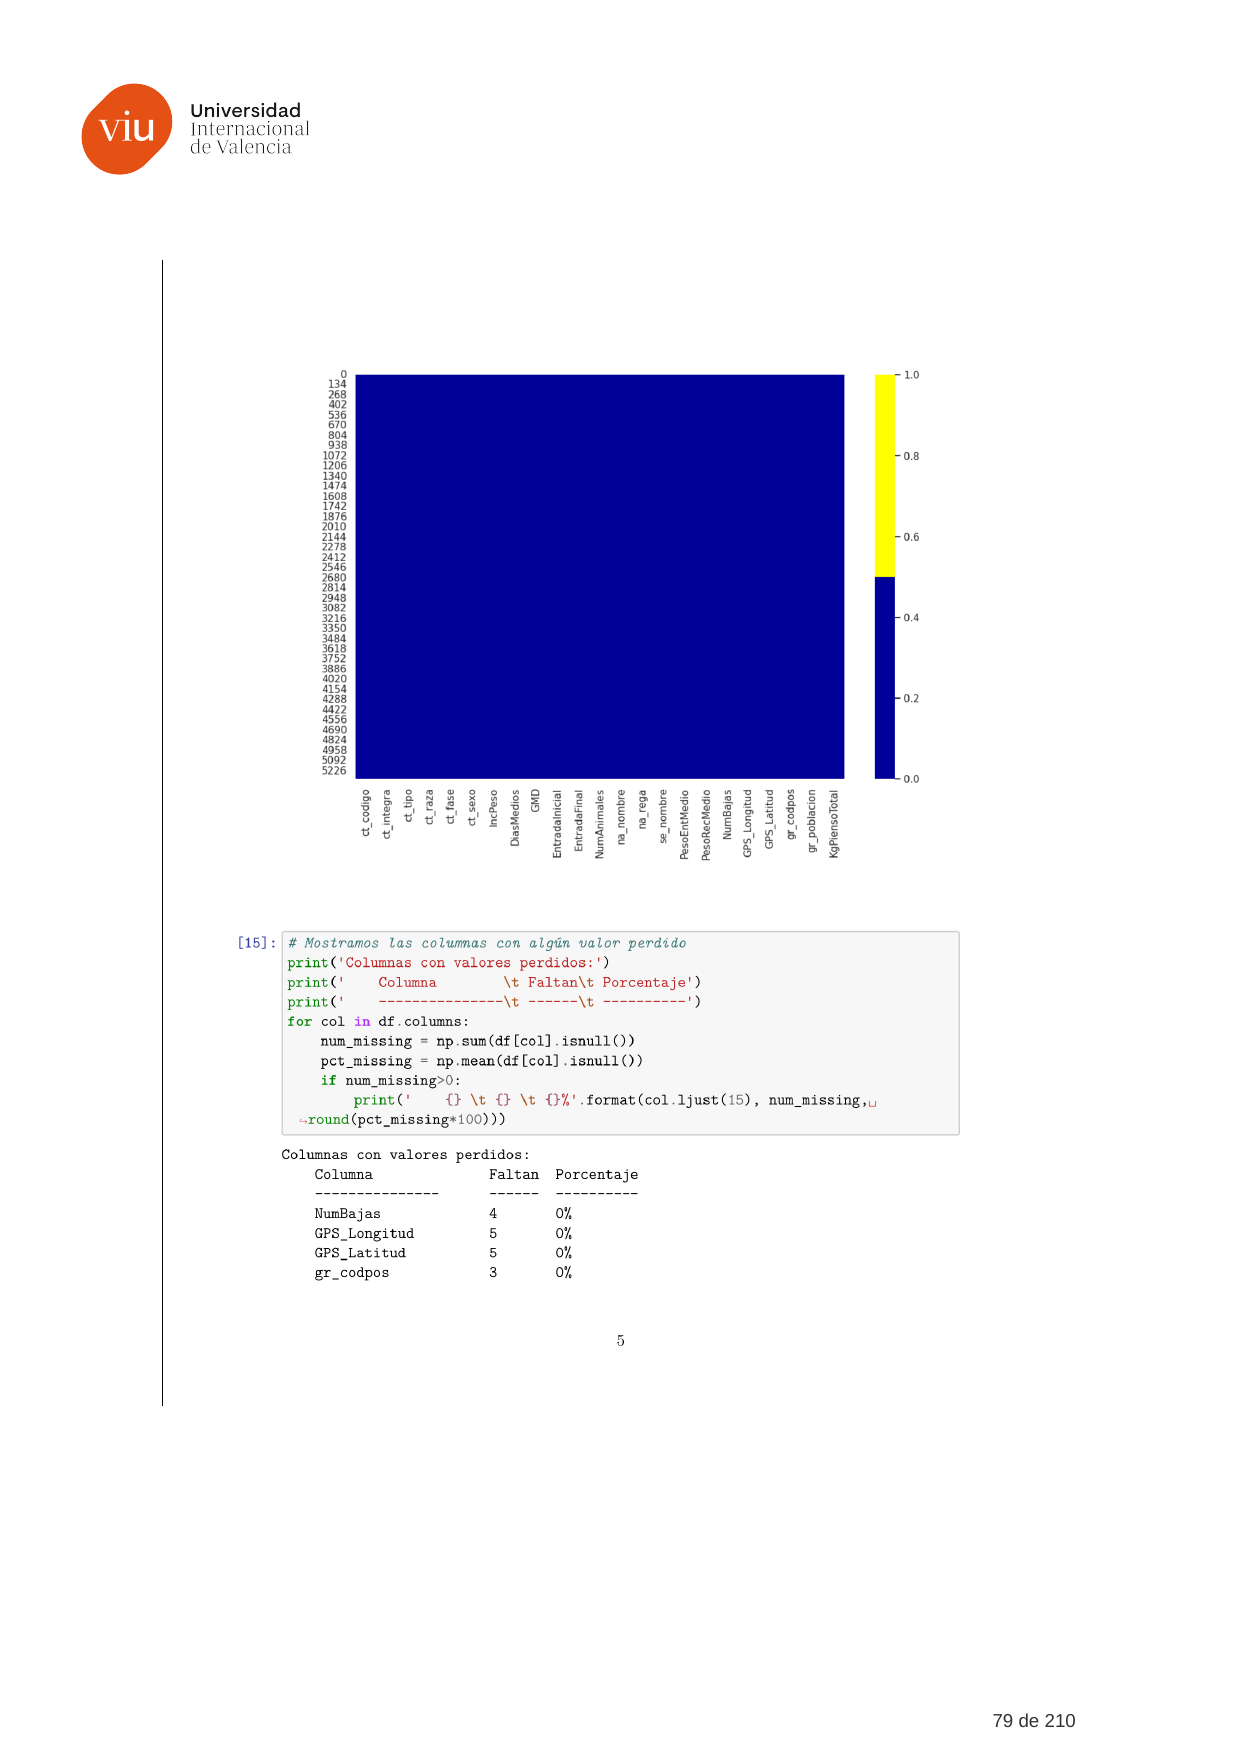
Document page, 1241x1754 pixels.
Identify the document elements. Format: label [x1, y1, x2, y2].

picture [60, 62, 330, 197]
picture [177, 259, 1063, 1406]
